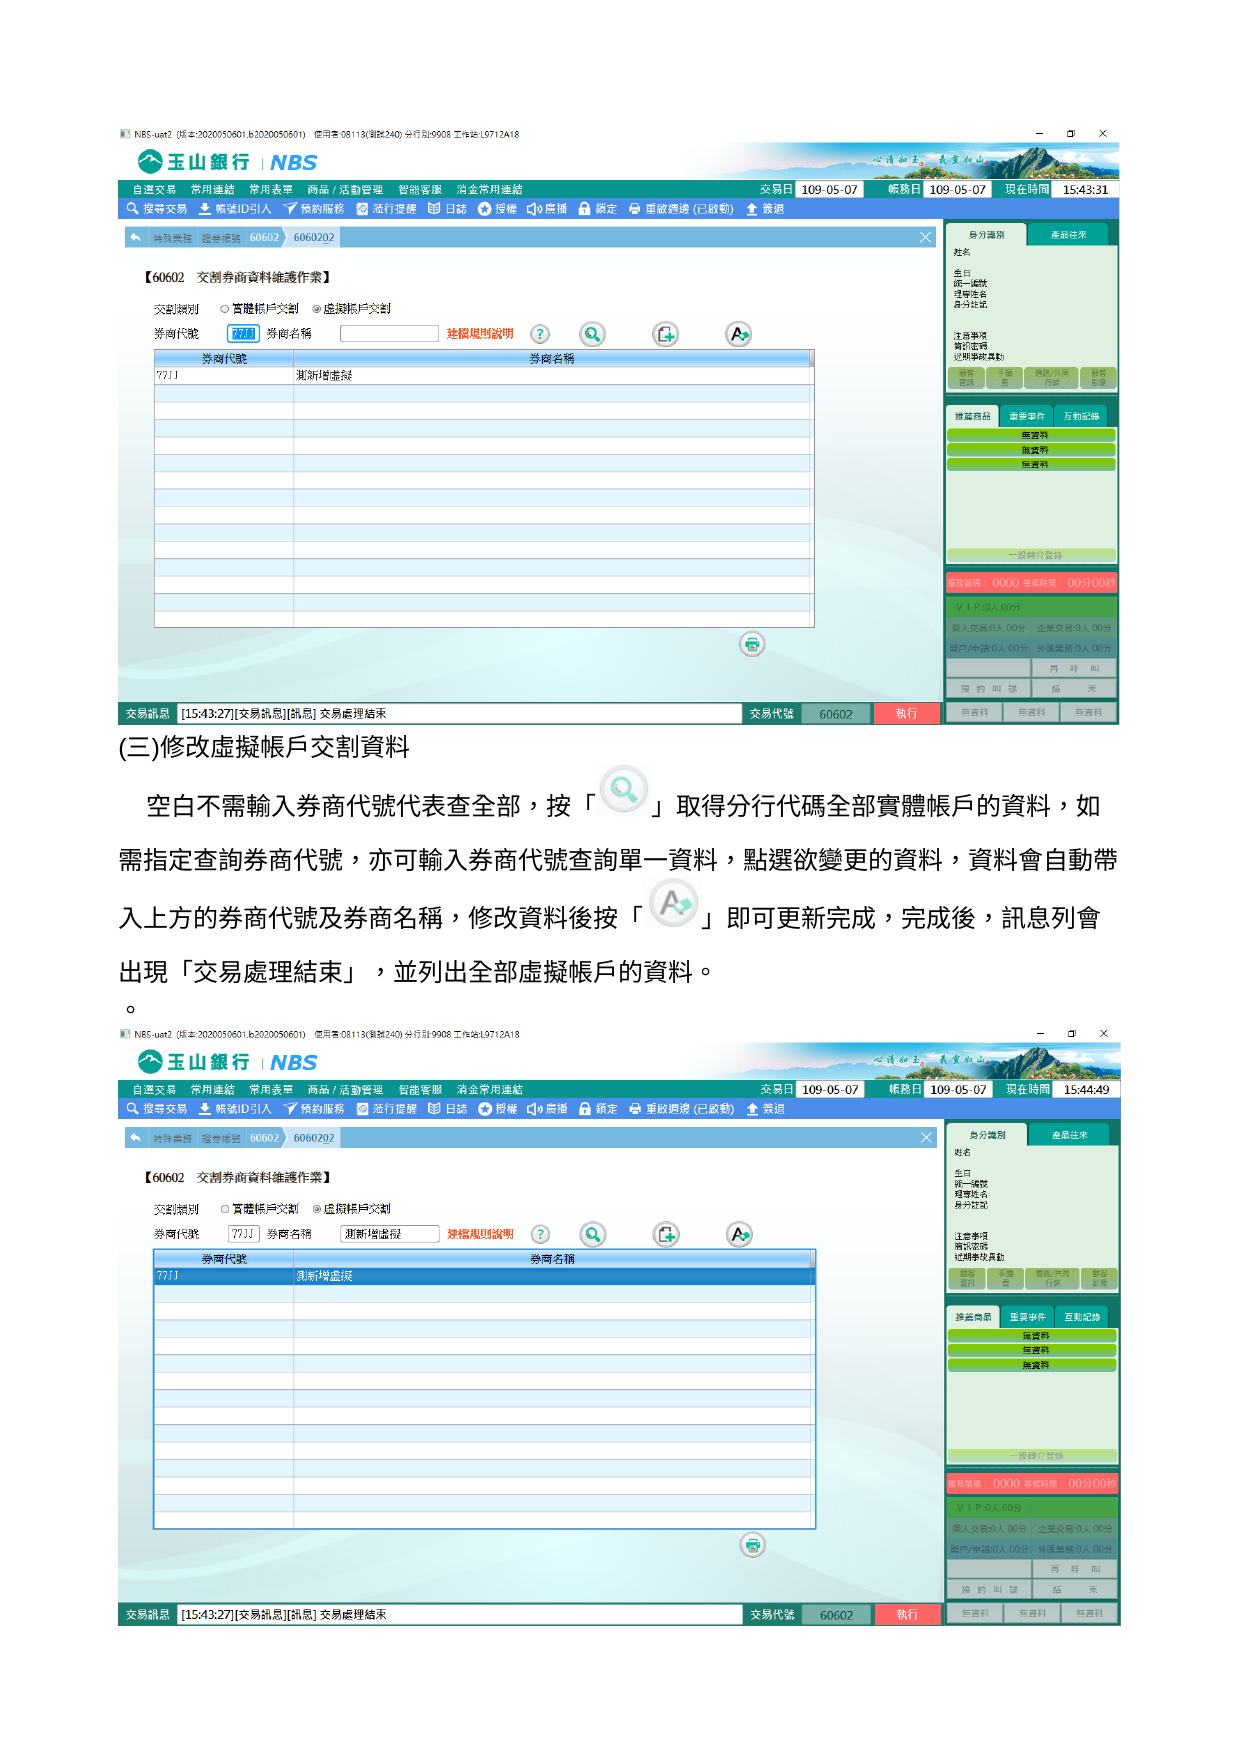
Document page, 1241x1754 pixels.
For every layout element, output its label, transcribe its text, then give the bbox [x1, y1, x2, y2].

picture [596, 764, 652, 816]
picture [118, 1027, 1121, 1626]
picture [643, 877, 702, 928]
text 。 [118, 989, 1122, 1027]
picture [118, 127, 1120, 725]
text (三)修改虛擬帳戶交割資料 空白不需輸入券商代號代表查全部，按「」取得分行代碼全部實體帳戶的資料，如需指定查詢券商代號，亦可輸入券商代號查詢單一資料，點選欲變更的資料，資料會自動帶入上方的券商代號及券商名稱，修改資料後按「」即可更新完成，完成後，訊息列會出現「交易處理結束」，並列出全部虛擬帳戶的資料。 [118, 727, 1122, 989]
